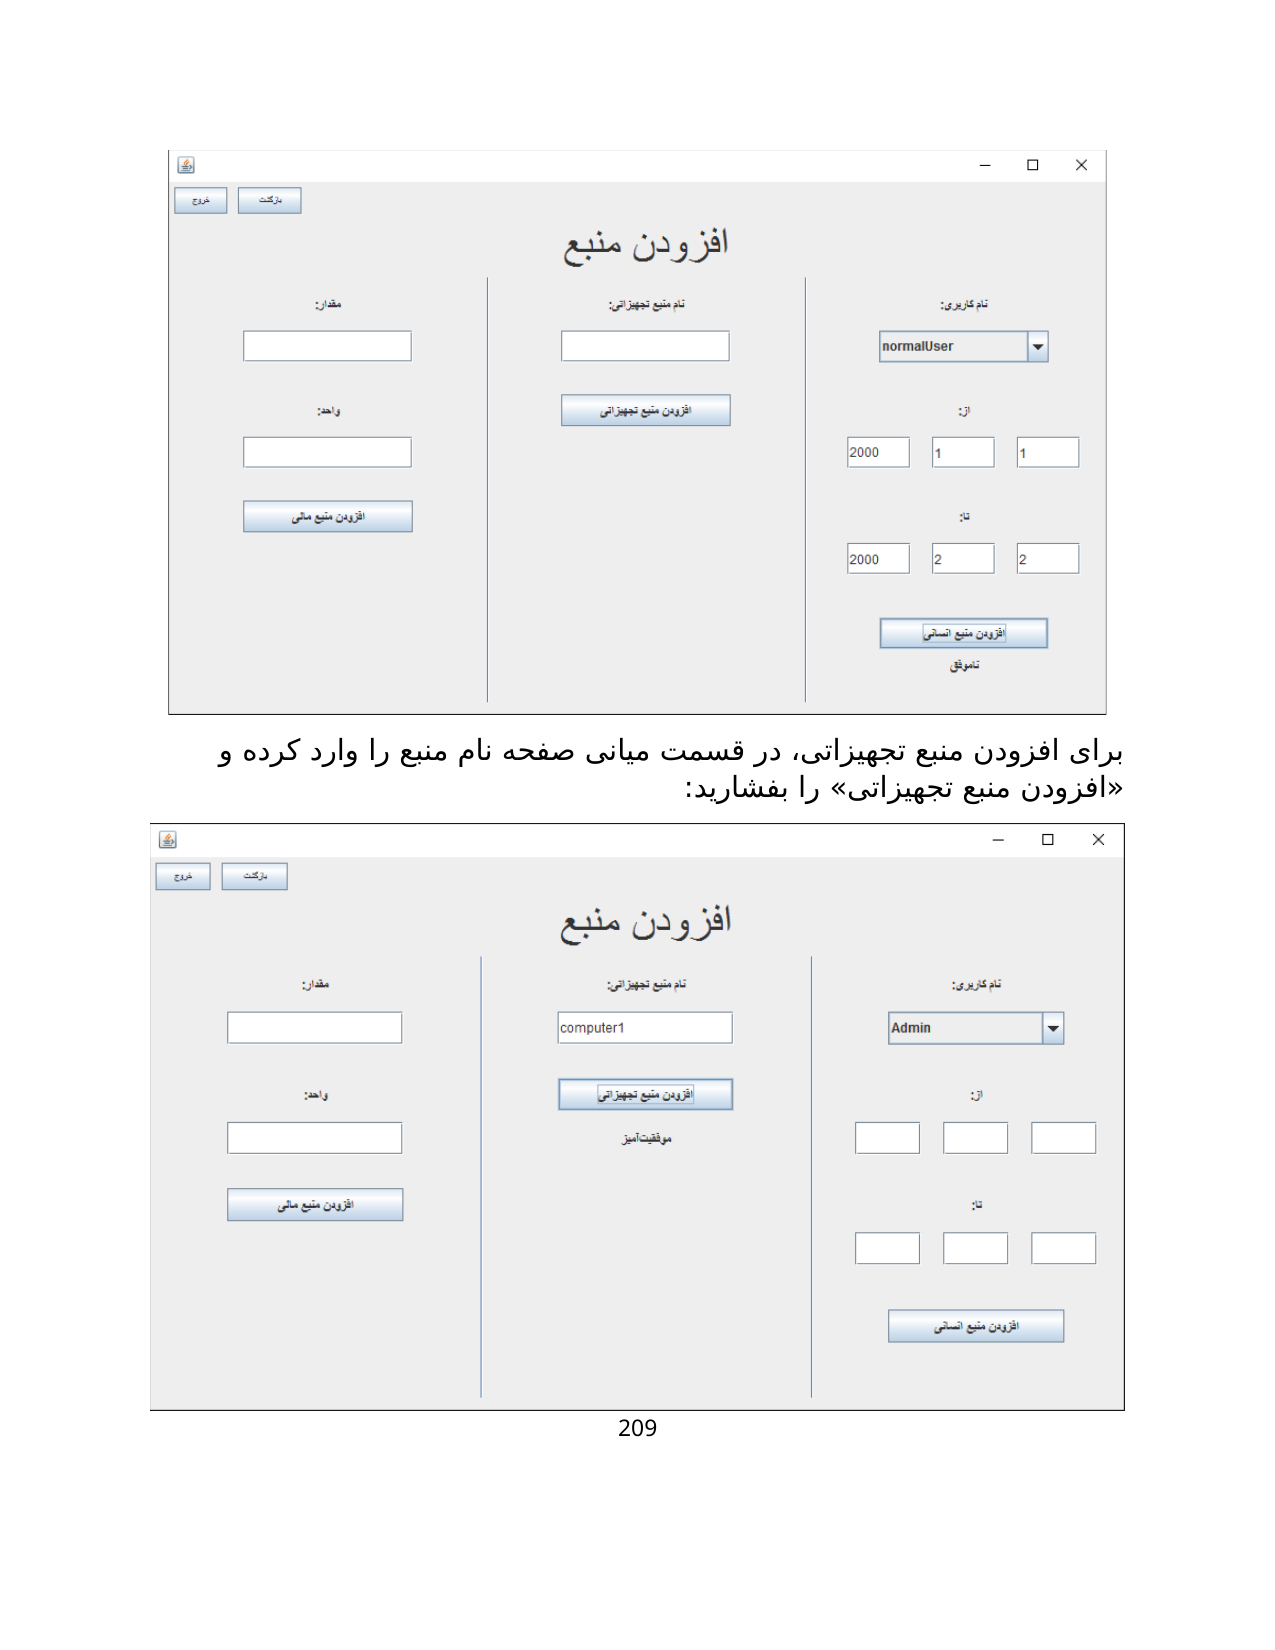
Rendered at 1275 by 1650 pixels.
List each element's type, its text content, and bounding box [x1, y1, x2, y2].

text برای افزودن منبع تجهیزاتی، در قسمت میانی صفحه نام منبع را وارد کرده و «افزودن منبع تجهیزاتی» را بفشارید: [150, 734, 1125, 804]
picture [150, 823, 1125, 1411]
picture [168, 150, 1107, 715]
